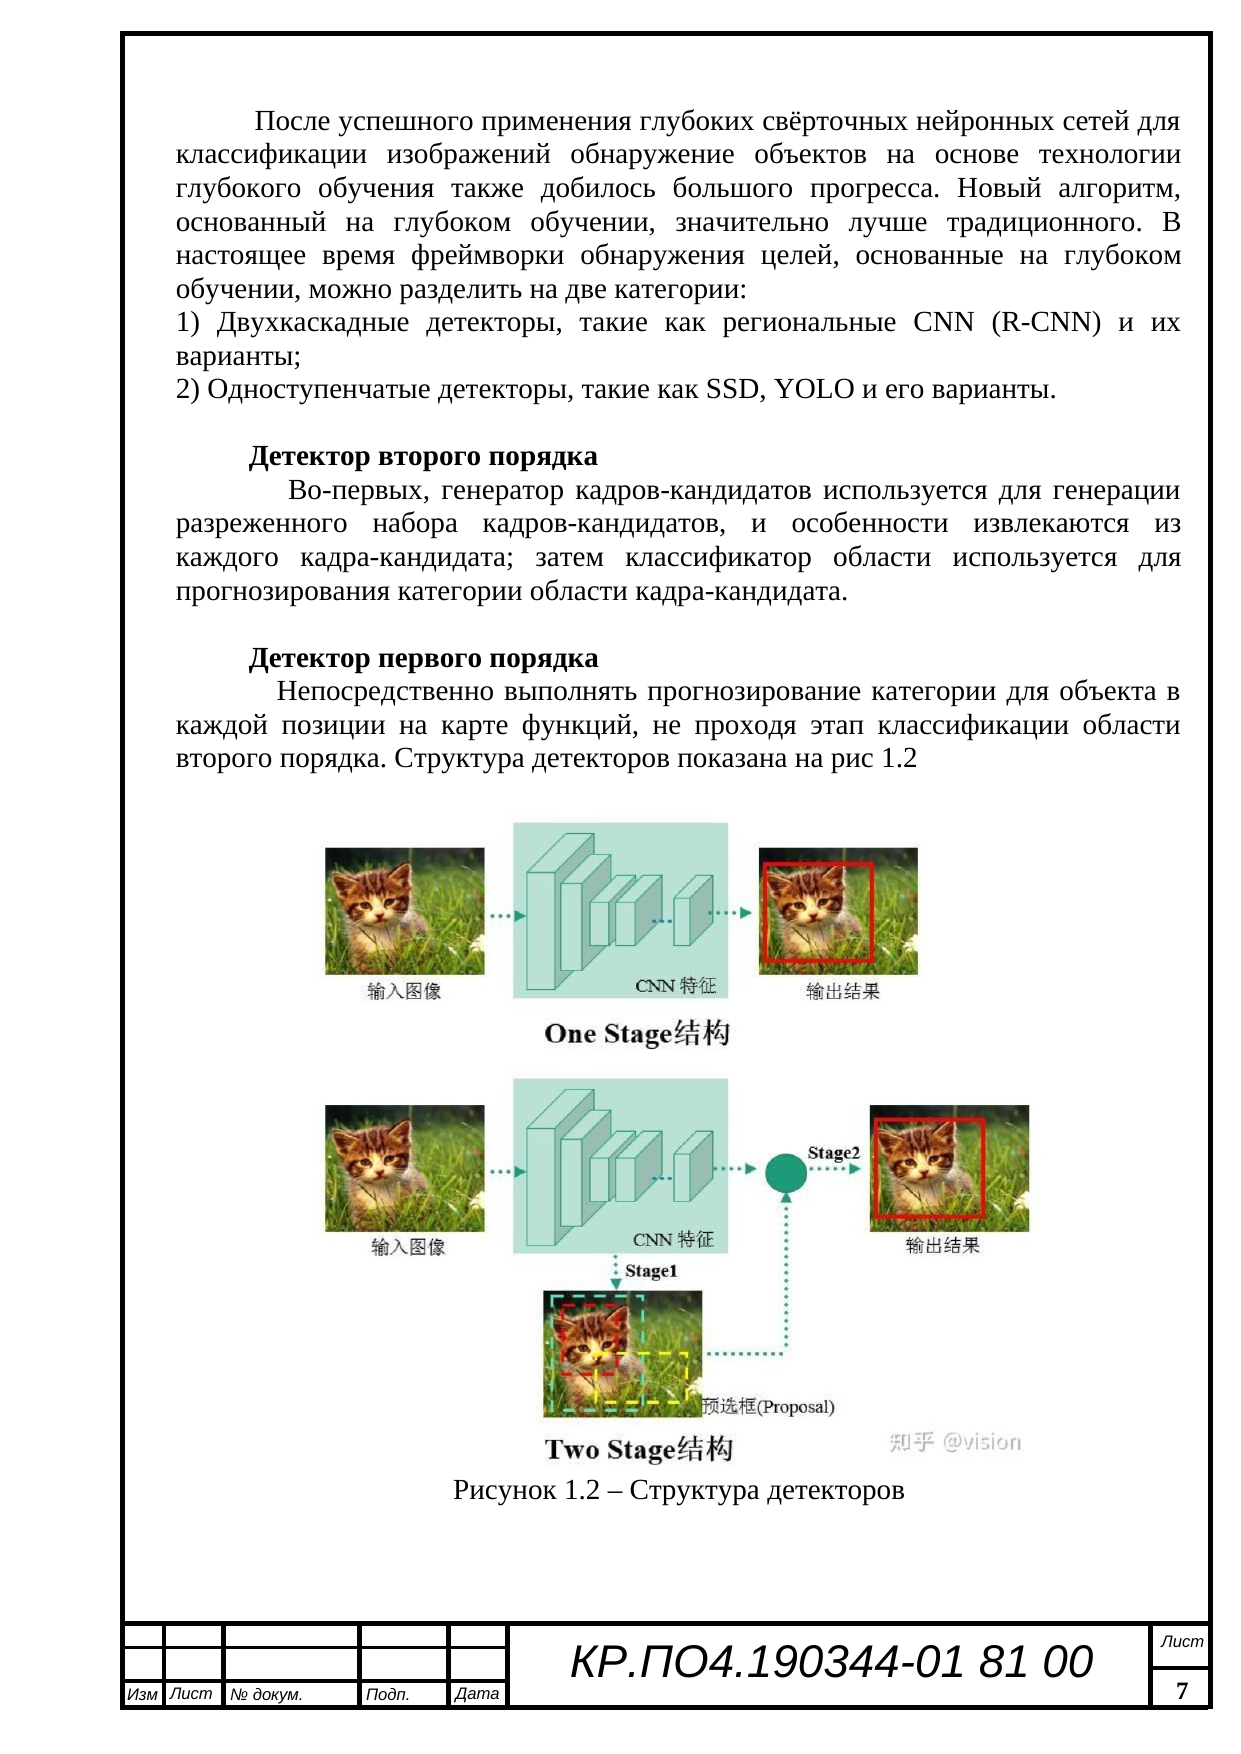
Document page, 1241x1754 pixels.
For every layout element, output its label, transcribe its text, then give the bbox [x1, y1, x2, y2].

picture [301, 807, 1057, 1472]
table_cell 7 [1153, 1670, 1208, 1705]
table_cell [362, 1626, 446, 1646]
table_cell [125, 1626, 162, 1646]
table_cell [226, 1626, 357, 1646]
table_cell [125, 1649, 162, 1678]
table_cell [166, 1626, 221, 1646]
table_cell Дата [451, 1683, 505, 1705]
table_cell [451, 1626, 505, 1646]
table_cell КР.ПО4.190344-01 81 00 [510, 1626, 1148, 1705]
table_cell [226, 1649, 357, 1678]
table_header После успешного применения глубоких свёрточных нейронных сетей для классификации изображений обнаружение объектов на основе технологии глубокого обучения также добилось большого прогресса. Новый алгоритм, основанный на глубоком обучении, значительно лучше традиционного. В настоящее время фреймворки обнаружения целей, основанные на глубоком обучении, можно разделить на две категории: 1) Двухкаскадные детекторы, такие как региональные CNN (R-CNN) и их варианты; 2) Одноступенчатые детекторы, такие как SSD, YOLO и его варианты. Детектор второго порядка Во-первых, генератор кадров-кандидатов используется для генерации разреженного набора кадров-кандидатов, и особенности извлекаются из каждого кадра-кандидата; затем классификатор области используется для прогнозирования категории области кадра-кандидата. Детектор первого порядка Непосредственно выполнять прогнозирование категории для объекта в каждой позиции на карте функций, не проходя этап классификации области второго порядка. Структура детекторов показана на рис 1.2 Рисунок 1.2 – Структура детекторов [125, 36, 1208, 1621]
table_cell № докум. [226, 1683, 357, 1705]
table_cell [451, 1649, 505, 1678]
table_cell Подп. [362, 1683, 446, 1705]
table_cell Лист [166, 1683, 221, 1705]
table_cell [166, 1649, 221, 1678]
table_cell Изм [125, 1683, 162, 1705]
table_cell Лист [1153, 1626, 1208, 1666]
table_cell [362, 1649, 446, 1678]
